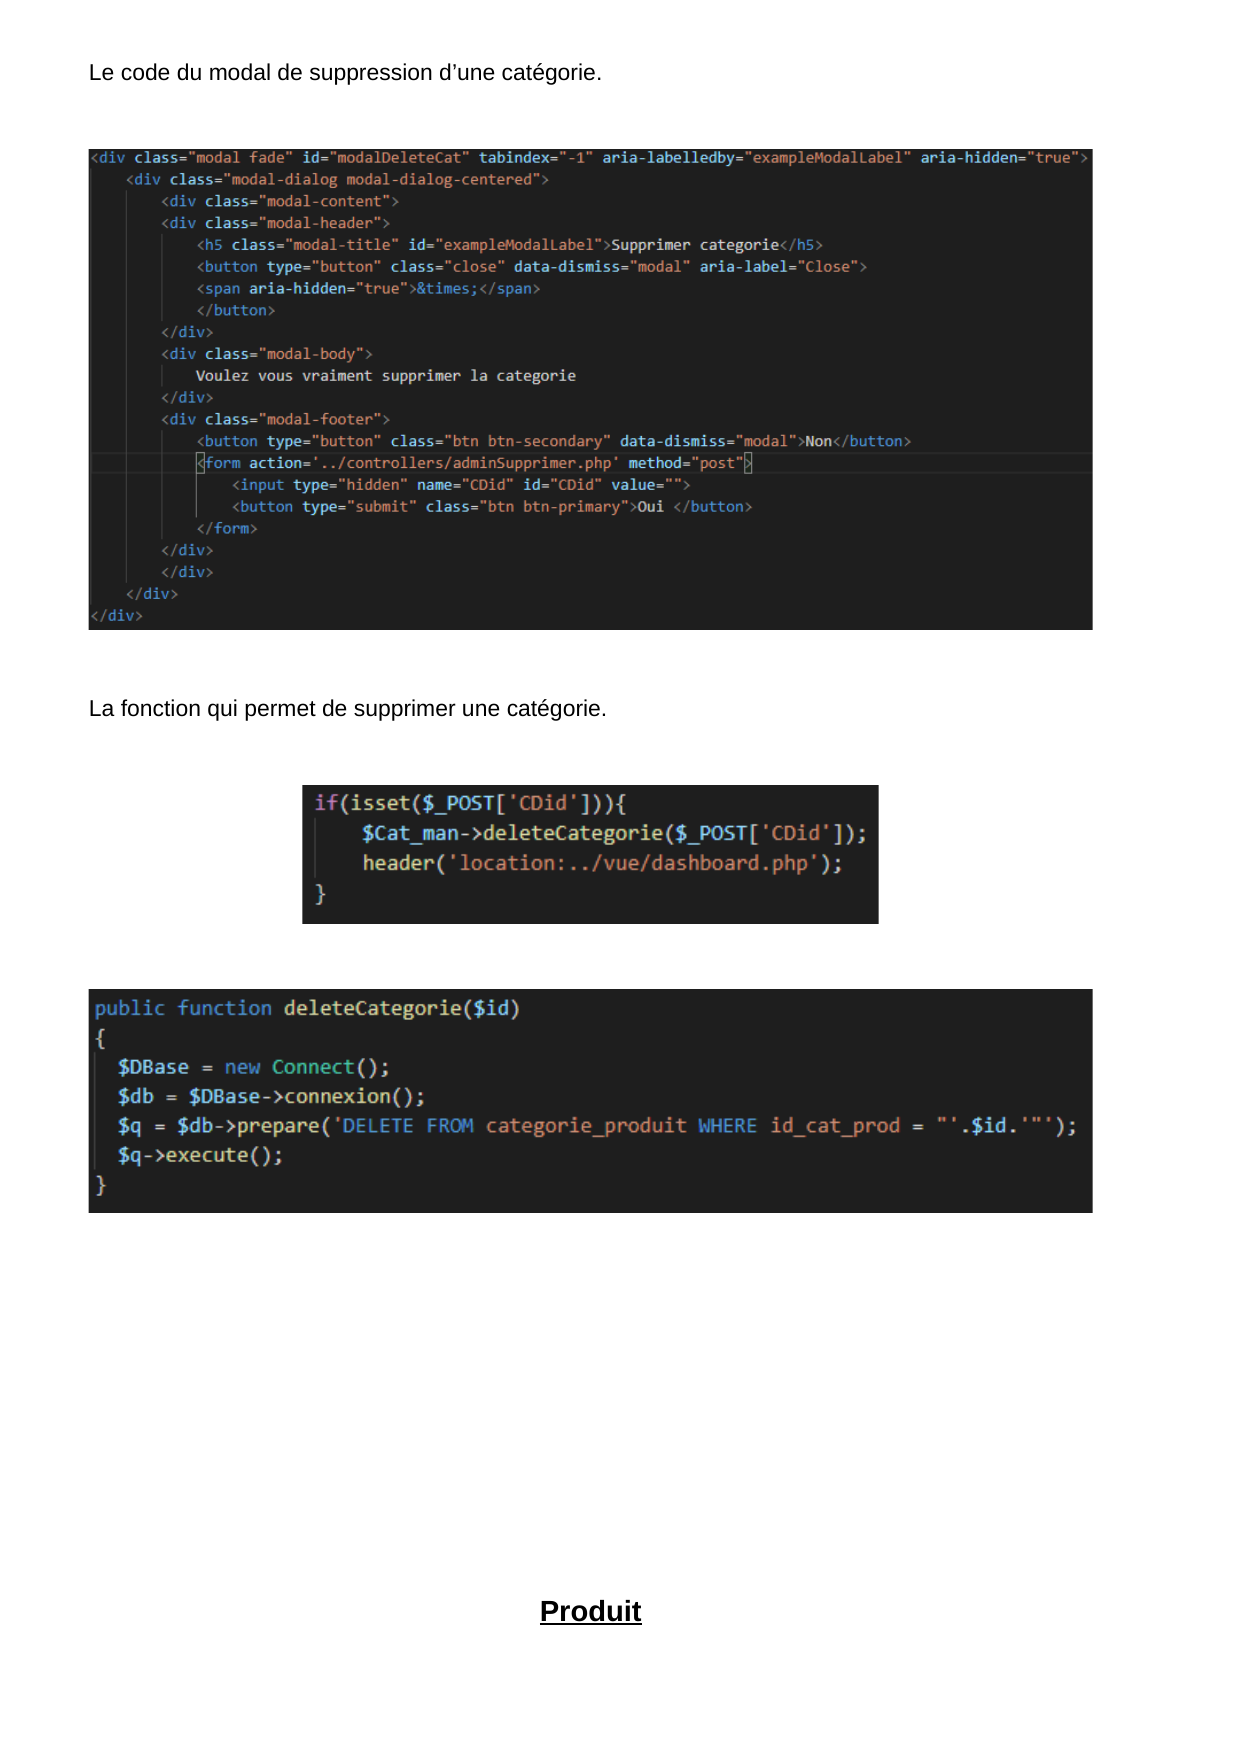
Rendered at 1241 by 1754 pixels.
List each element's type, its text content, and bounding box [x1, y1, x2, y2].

picture [302, 785, 879, 924]
text Produit [89, 1594, 1092, 1627]
picture [88, 149, 1093, 630]
text La fonction qui permet de supprimer une catégorie. [89, 695, 1092, 722]
picture [88, 989, 1093, 1213]
text Le code du modal de suppression d’une catégorie. [89, 59, 1092, 85]
